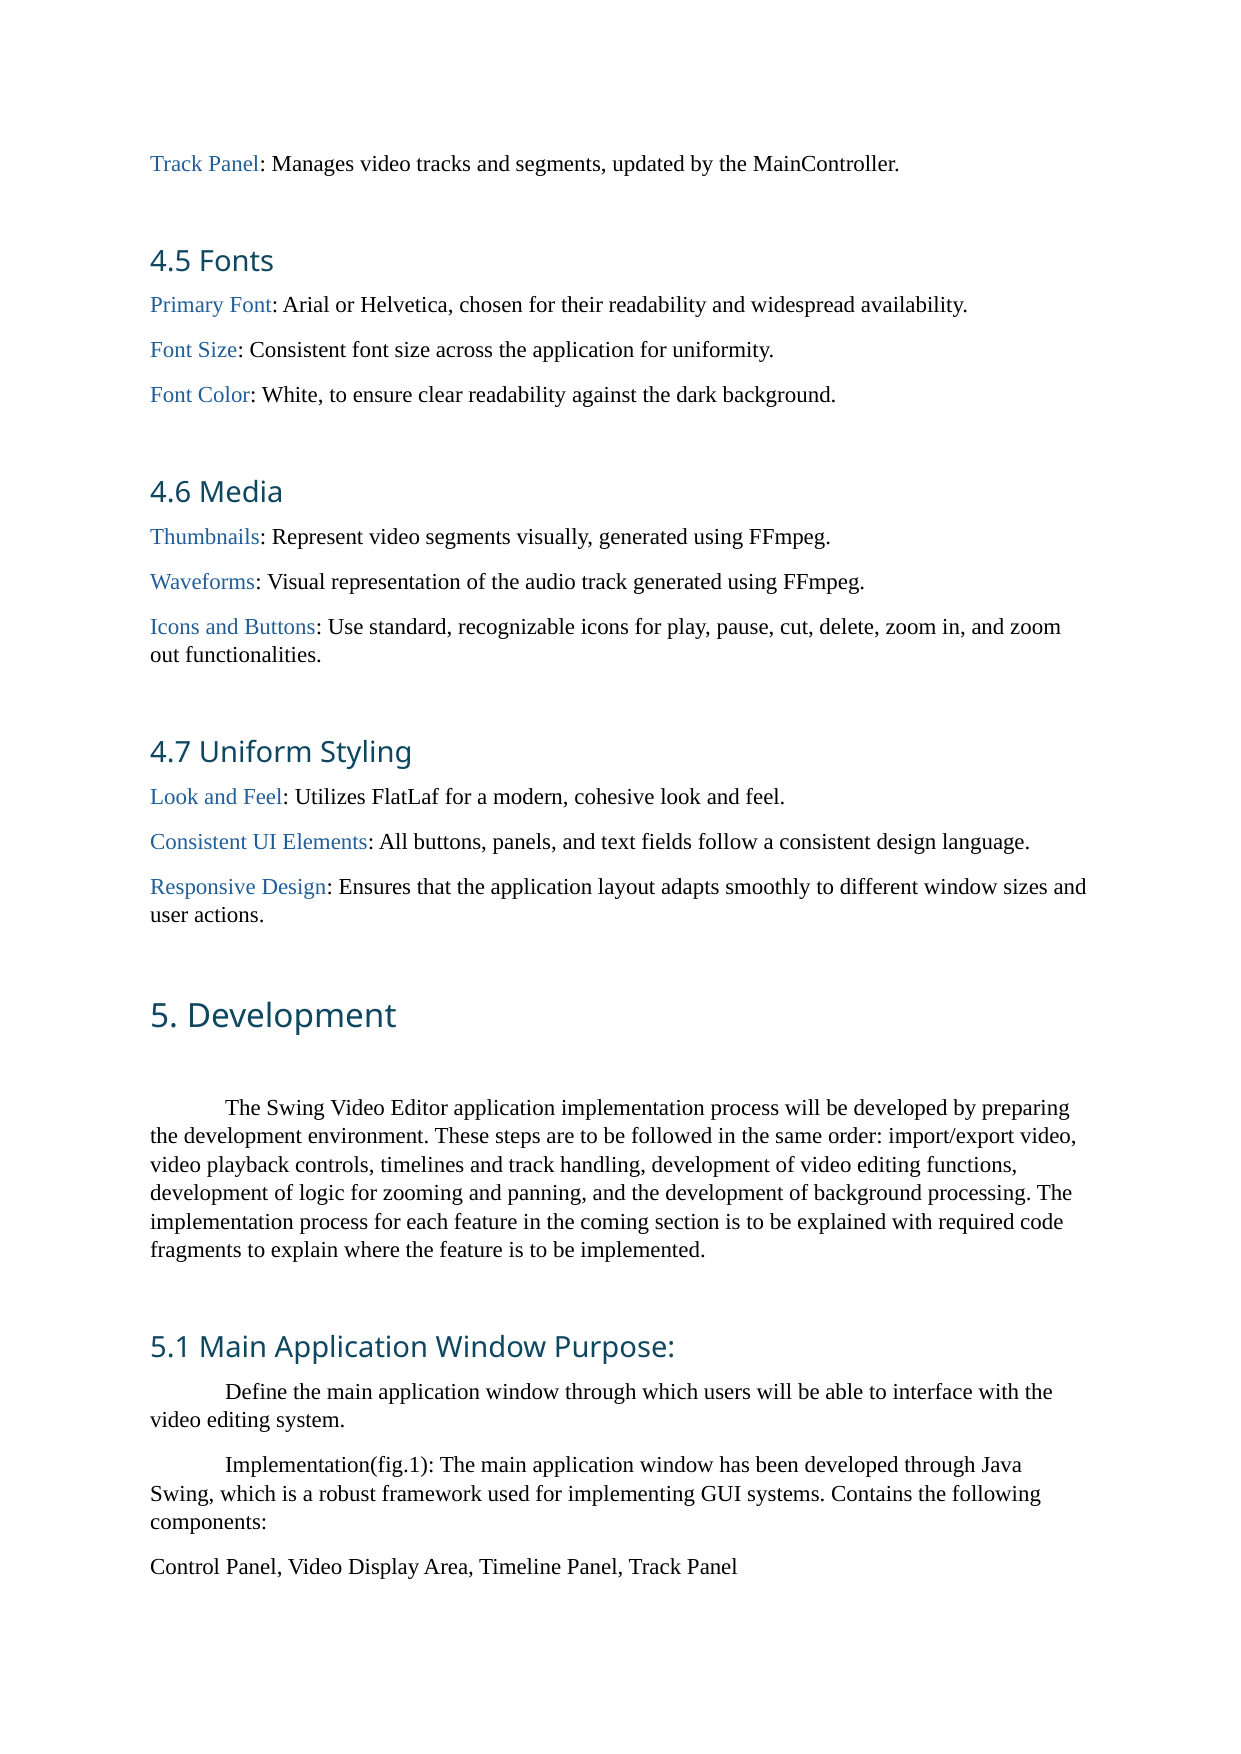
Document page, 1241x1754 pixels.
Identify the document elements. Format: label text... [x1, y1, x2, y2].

subtitle 4.5 Fonts [150, 240, 1090, 280]
text Look and Feel: Utilizes FlatLaf for a modern, cohesive look and feel. [150, 783, 1090, 809]
text Waveforms: Visual representation of the audio track generated using FFmpeg. [150, 568, 1090, 594]
text Control Panel, Video Display Area, Timeline Panel, Track Panel [150, 1553, 1090, 1579]
subtitle 4.6 Media [150, 472, 1090, 511]
text Primary Font: Arial or Helvetica, chosen for their readability and widespread availability. [150, 291, 1090, 318]
subtitle 5. Development [150, 992, 1090, 1037]
text Icons and Buttons: Use standard, recognizable icons for play, pause, cut, delete, zoom in, and zoom out functionalities. [150, 613, 1090, 668]
text Responsive Design: Ensures that the application layout adapts smoothly to different window sizes and user actions. [150, 873, 1090, 928]
text The Swing Video Editor application implementation process will be developed by preparing the development environment. These steps are to be followed in the same order: import/export video, video playback controls, timelines and track handling, development of video editing functions, development of logic for zooming and panning, and the development of background processing. The implementation process for each feature in the coming section is to be explained with required code fragments to explain where the feature is to be implemented. [150, 1094, 1090, 1263]
text Consistent UI Elements: All buttons, panels, and text fields follow a consistent design language. [150, 828, 1090, 854]
text Implementation(fig.1): The main application window has been developed through Java Swing, which is a robust framework used for implementing GUI systems. Contains the following components: [150, 1451, 1090, 1534]
text Define the main application window through which users will be able to interface with the video editing system. [150, 1378, 1090, 1432]
text Font Size: Consistent font size across the application for uniformity. [150, 336, 1090, 363]
subtitle 5.1 Main Application Window Purpose: [150, 1327, 1090, 1366]
text Track Panel: Manages video tracks and segments, updated by the MainController. [150, 150, 1090, 176]
text Font Color: White, to ensure clear readability against the dark background. [150, 382, 1090, 408]
text Thumbnails: Represent video segments visually, generated using FFmpeg. [150, 523, 1090, 549]
subtitle 4.7 Uniform Styling [150, 732, 1090, 771]
